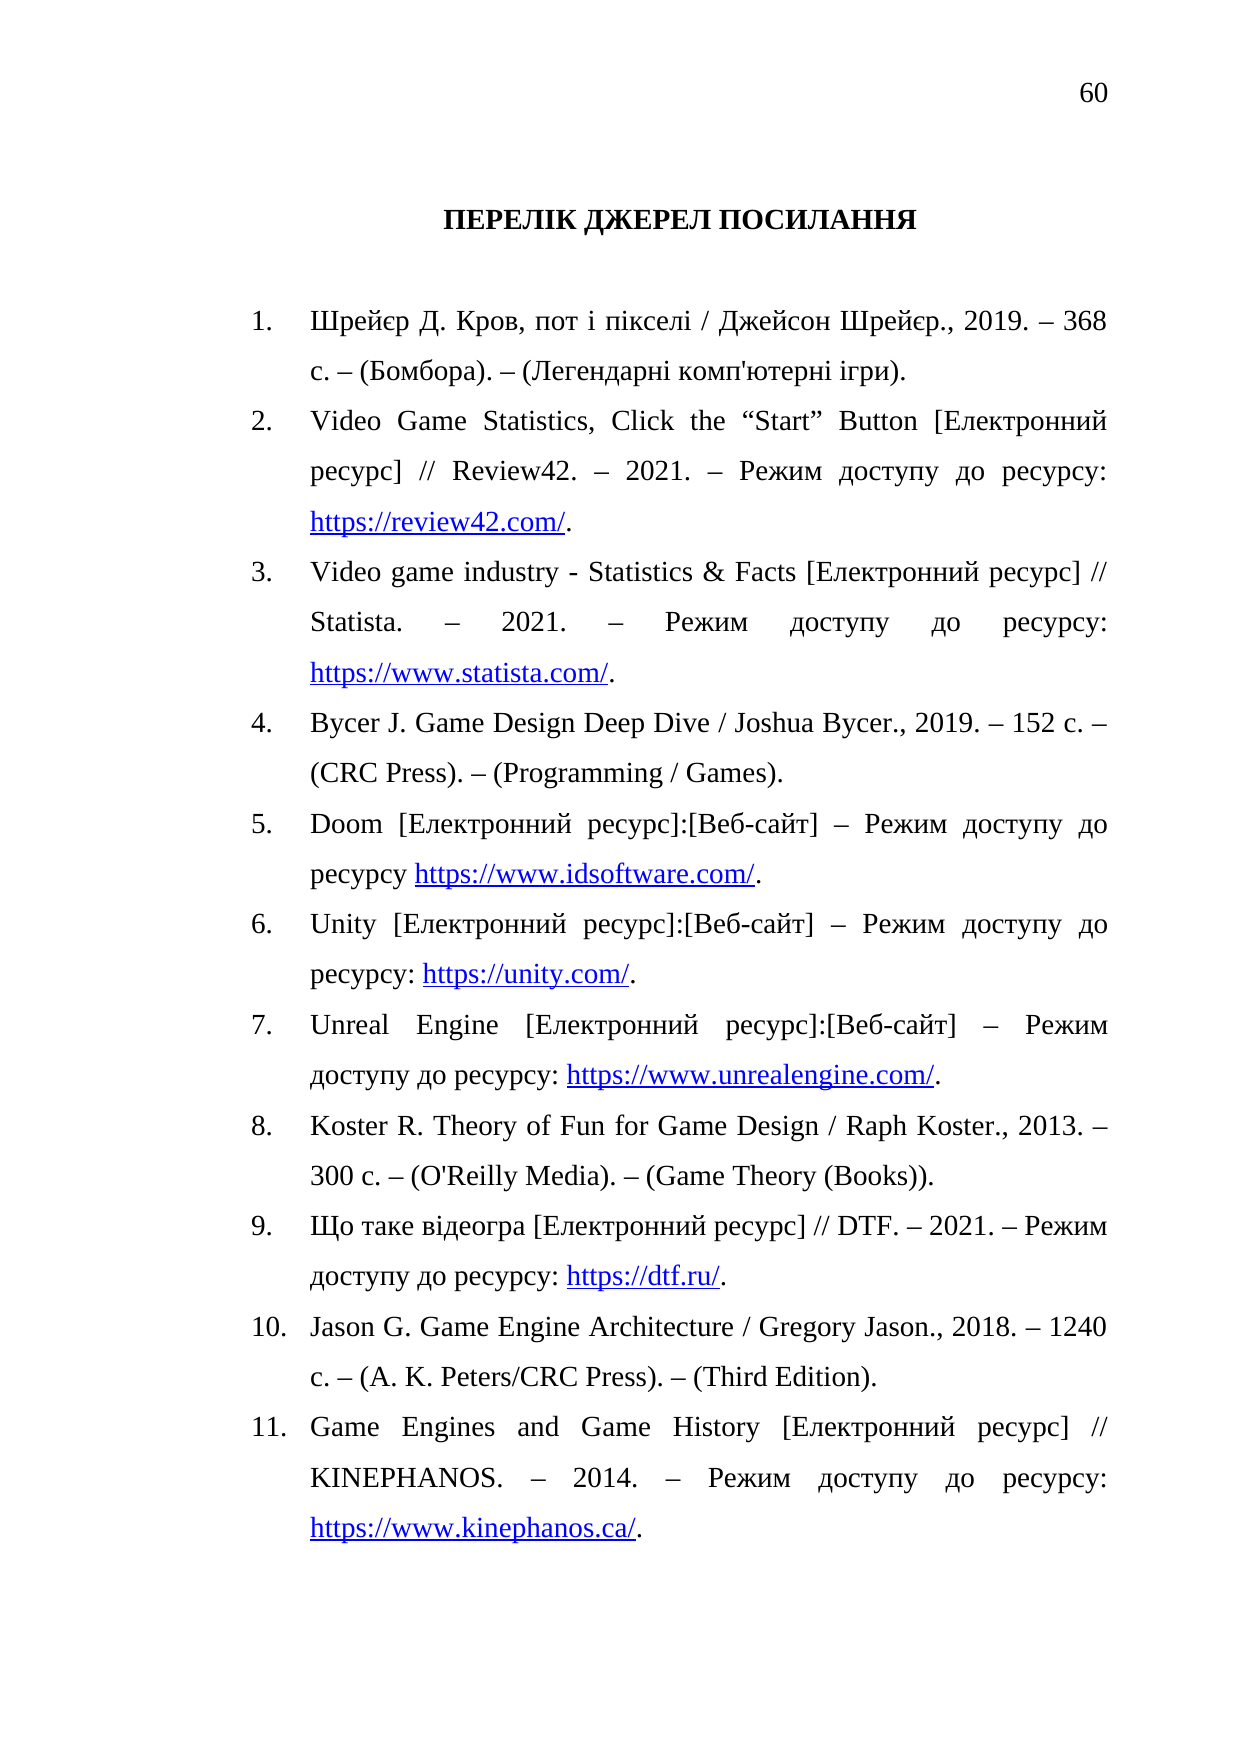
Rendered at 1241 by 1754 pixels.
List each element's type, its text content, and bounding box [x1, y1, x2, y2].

list Unity [Електронний ресурс]:[Веб-сайт] – Режим доступу до ресурсу: https://unity.com/. [251, 906, 1108, 990]
list Game Engines and Game History [Електронний ресурс] // KINEPHANOS. – 2014. – Режим доступу до ресурсу: https://www.kinephanos.ca/. [251, 1409, 1108, 1544]
list Jason G. Game Engine Architecture / Gregory Jason., 2018. – 1240 с. – (A. K. Peters/CRC Press). – (Third Edition). [251, 1309, 1108, 1393]
text ПЕРЕЛІК ДЖЕРЕЛ ПОСИЛАННЯ [177, 202, 1108, 236]
list Шрейєр Д. Кров, пот і пікселі / Джейсон Шрейєр., 2019. – 368 с. – (Бомбора). – (Легендарні комп'ютерні ігри). [251, 303, 1108, 386]
list Bycer J. Game Design Deep Dive / Joshua Bycer., 2019. – 152 с. – (CRC Press). – (Programming / Games). [251, 705, 1108, 789]
list Video Game Statistics, Click the “Start” Button [Електронний ресурс] // Review42. – 2021. – Режим доступу до ресурсу: https://review42.com/. [251, 403, 1108, 537]
list Video game industry - Statistics & Facts [Електронний ресурс] // Statista. – 2021. – Режим доступу до ресурсу: https://www.statista.com/. [251, 554, 1108, 688]
list Koster R. Theory of Fun for Game Design / Raph Koster., 2013. – 300 с. – (O'Reilly Media). – (Game Theory (Books)). [251, 1108, 1108, 1191]
list Що таке відеогра [Електронний ресурс] // DTF. – 2021. – Режим доступу до ресурсу: https://dtf.ru/. [251, 1208, 1108, 1292]
list Doom [Електронний ресурс]:[Веб-сайт] – Режим доступу до ресурсу https://www.idsoftware.com/. [251, 806, 1108, 889]
list Unreal Engine [Електронний ресурс]:[Веб-сайт] – Режим доступу до ресурсу: https://www.unrealengine.com/. [251, 1007, 1108, 1091]
